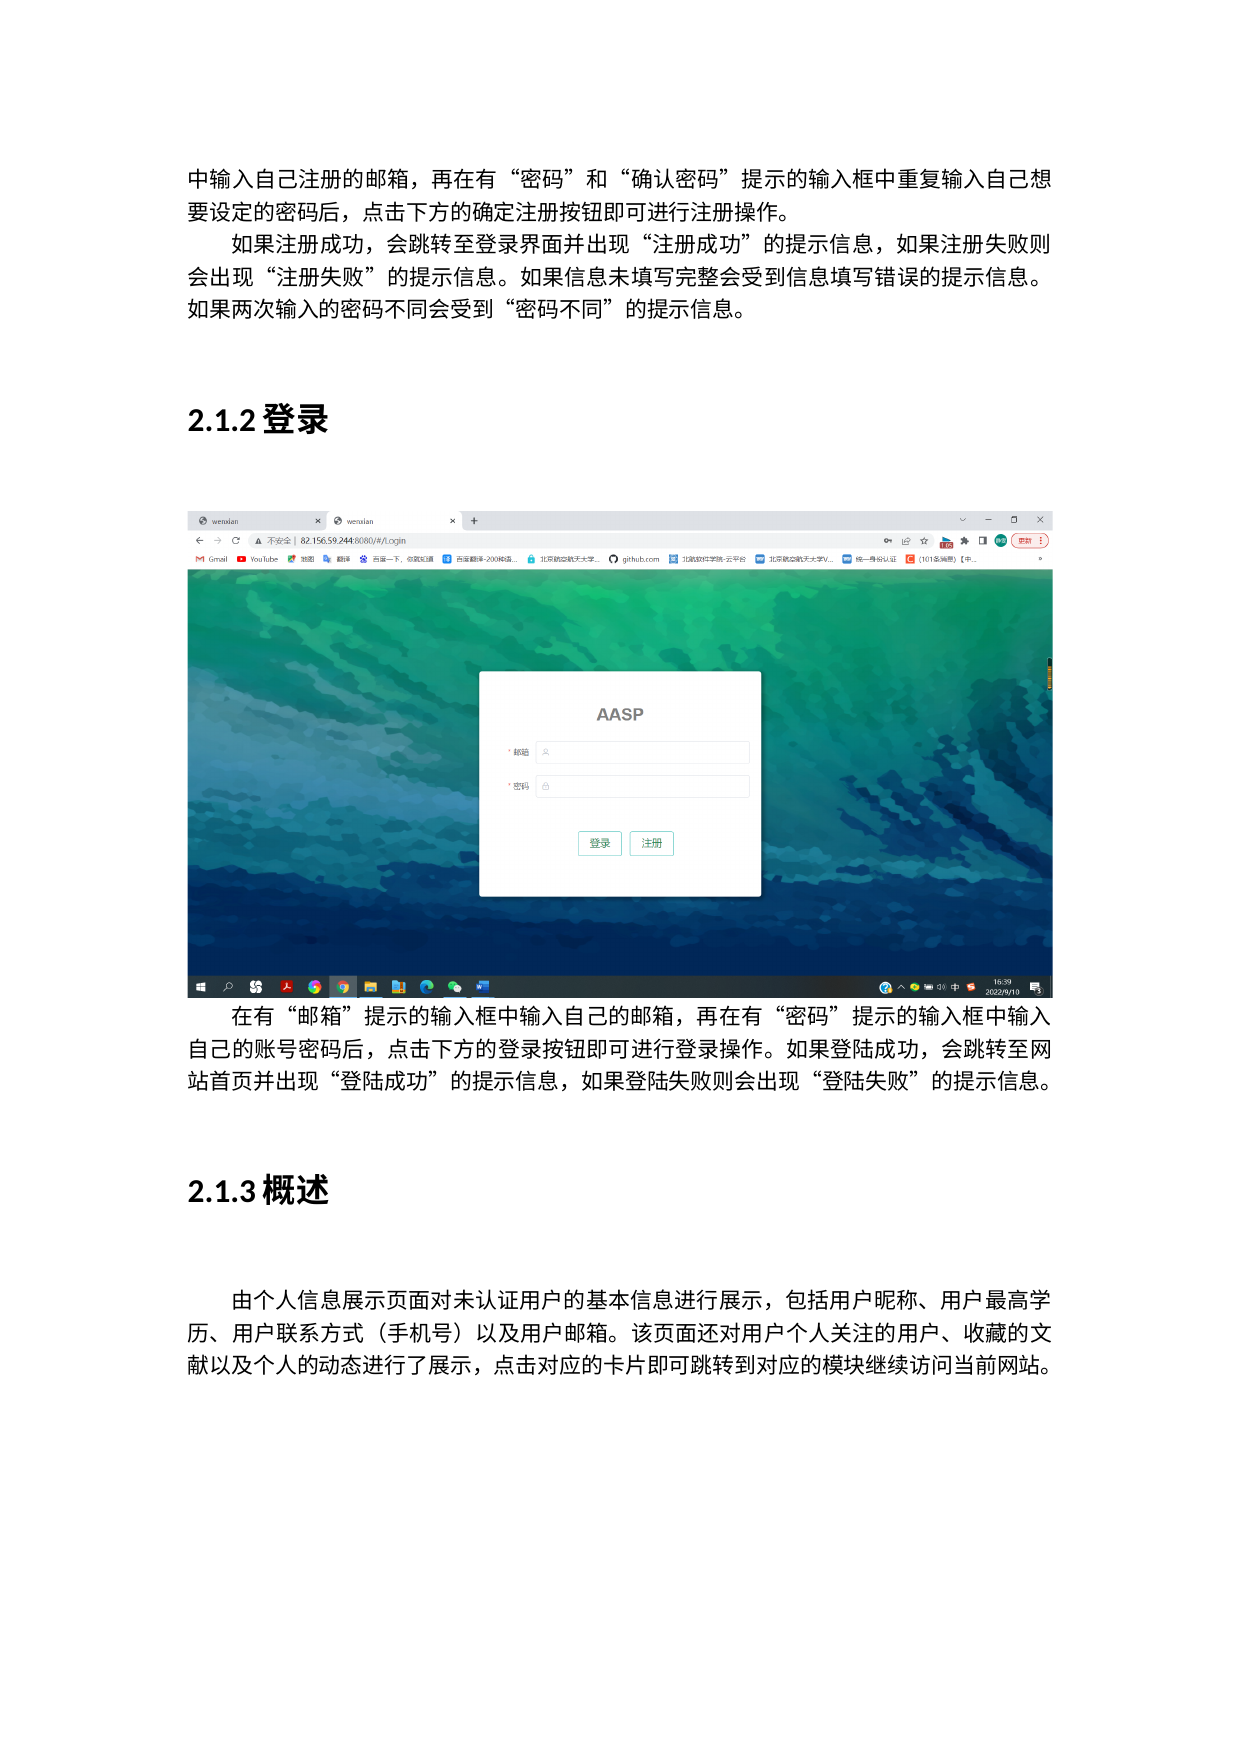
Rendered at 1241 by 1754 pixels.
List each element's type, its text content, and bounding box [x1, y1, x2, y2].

text 在有“邮箱”提示的输入框中输入自己的邮箱，再在有“密码”提示的输入框中输入自己的账号密码后，点击下方的登录按钮即可进行登录操作。如果登陆成功，会跳转至网站首页并出现“登陆成功”的提示信息，如果登陆失败则会出现“登陆失败”的提示信息。 [187, 999, 1053, 1096]
subtitle 登录 [187, 384, 1053, 449]
text 如果注册成功，会跳转至登录界面并出现“注册成功”的提示信息，如果注册失败则会出现“注册失败”的提示信息。如果信息未填写完整会受到信息填写错误的提示信息。如果两次输入的密码不同会受到“密码不同”的提示信息。 [187, 227, 1053, 324]
picture [187, 511, 1053, 998]
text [187, 162, 1053, 227]
subtitle 概述 [187, 1156, 1053, 1221]
text 由个人信息展示页面对未认证用户的基本信息进行展示，包括用户昵称、用户最高学历、用户联系方式（手机号）以及用户邮箱。该页面还对用户个人关注的用户、收藏的文献以及个人的动态进行了展示，点击对应的卡片即可跳转到对应的模块继续访问当前网站。 [187, 1283, 1053, 1381]
